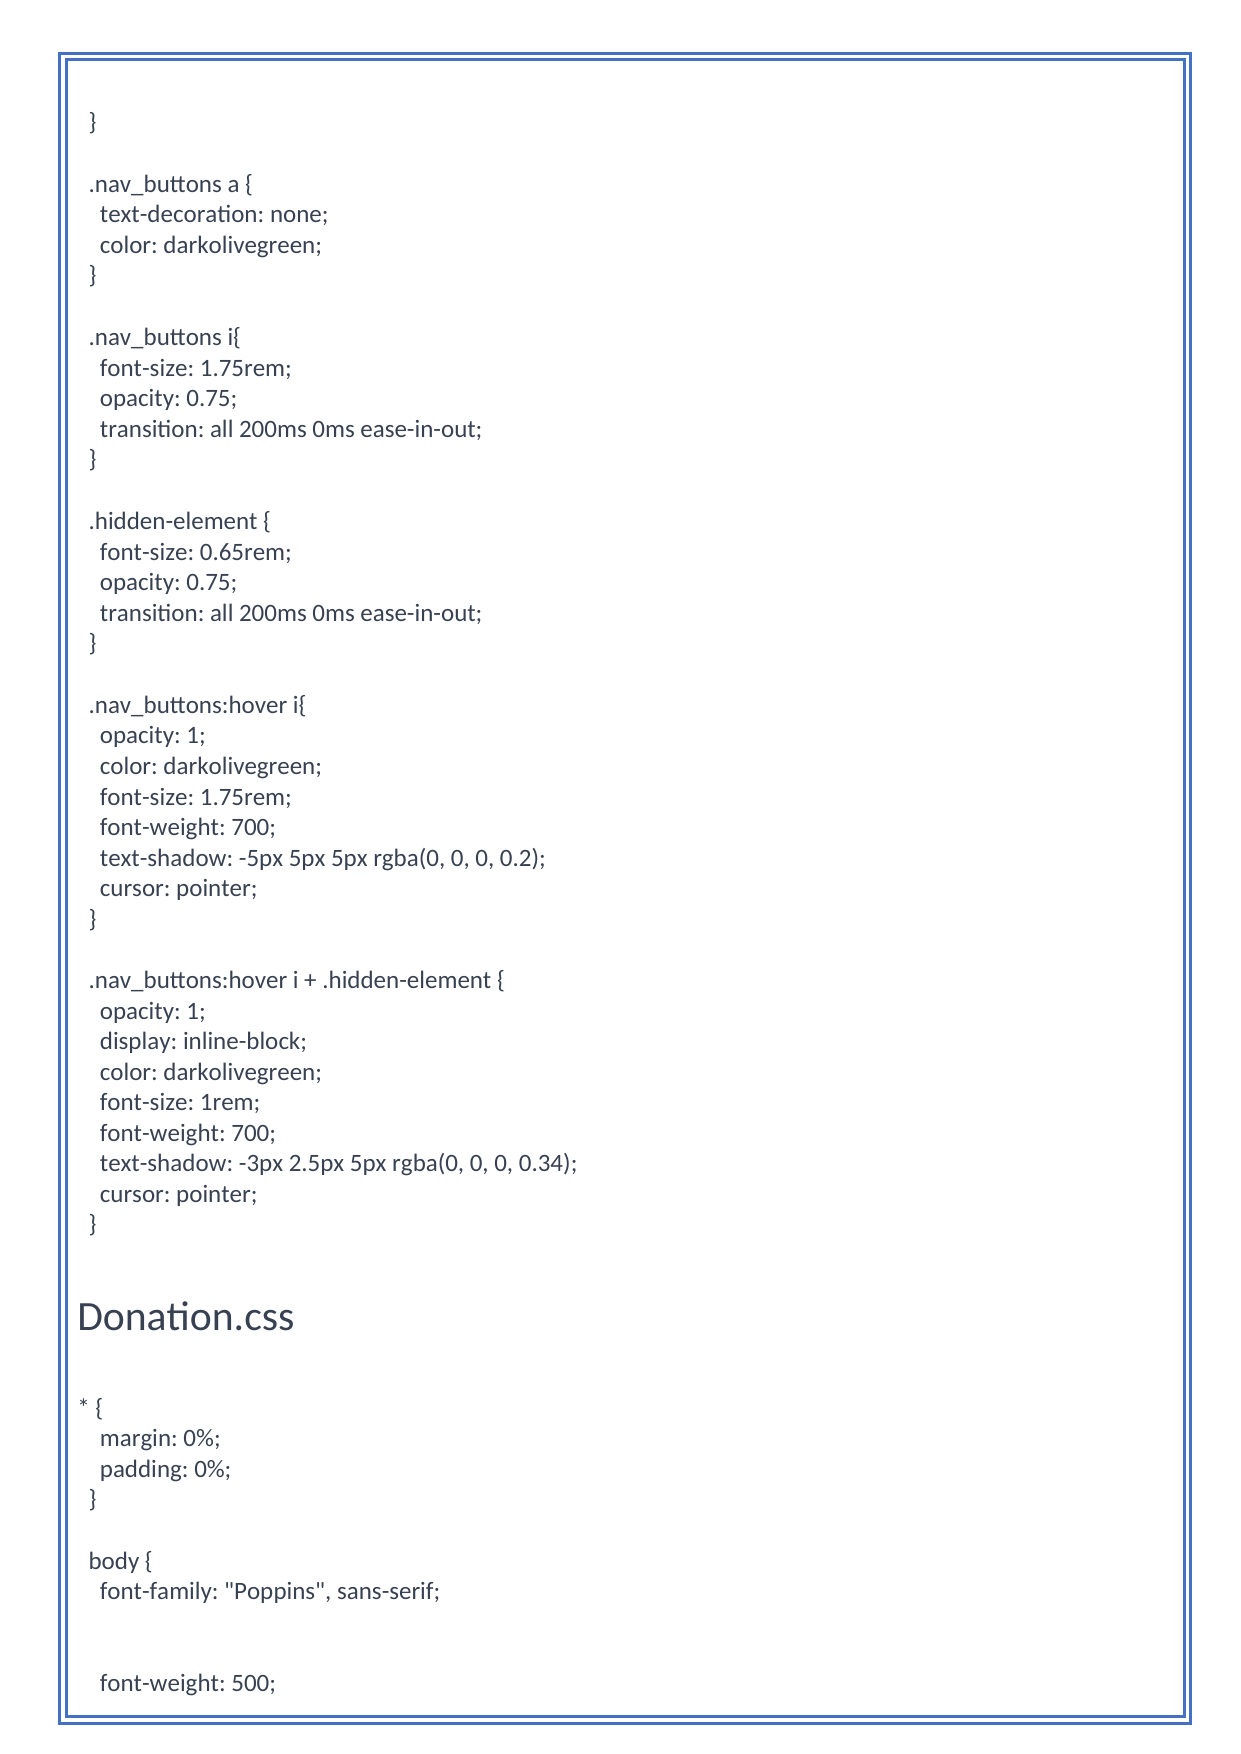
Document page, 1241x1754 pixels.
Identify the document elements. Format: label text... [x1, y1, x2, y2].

text transition: all 200ms 0ms ease-in-out; [77, 413, 1183, 443]
text .nav_buttons a { [77, 168, 1183, 198]
text body { [77, 1545, 1183, 1576]
text font-size: 0.65rem; [77, 536, 1183, 566]
text } [77, 903, 1183, 933]
text font-size: 1.75rem; [77, 781, 1183, 811]
text } [77, 1483, 1183, 1514]
text } [77, 627, 1183, 658]
text color: darkolivegreen; [77, 1056, 1183, 1087]
text text-shadow: -5px 5px 5px rgba(0, 0, 0, 0.2); [77, 842, 1183, 872]
text .hidden-element { [77, 505, 1183, 536]
text padding: 0%; [77, 1453, 1183, 1483]
text display: inline-block; [77, 1026, 1183, 1056]
text .nav_buttons:hover i{ [77, 689, 1183, 719]
text text-shadow: -3px 2.5px 5px rgba(0, 0, 0, 0.34); [77, 1148, 1183, 1178]
text } [77, 106, 1183, 137]
text opacity: 0.75; [77, 566, 1183, 597]
text cursor: pointer; [77, 872, 1183, 903]
text opacity: 0.75; [77, 382, 1183, 413]
text font-size: 1rem; [77, 1087, 1183, 1117]
text transition: all 200ms 0ms ease-in-out; [77, 597, 1183, 627]
text color: darkolivegreen; [77, 229, 1183, 259]
text .nav_buttons:hover i + .hidden-element { [77, 964, 1183, 995]
text * { [77, 1392, 1183, 1422]
text font-size: 1.75rem; [77, 352, 1183, 382]
text margin: 0%; [77, 1422, 1183, 1453]
text opacity: 1; [77, 719, 1183, 750]
text font-weight: 700; [77, 1117, 1183, 1148]
text } [77, 259, 1183, 290]
text } [77, 1209, 1183, 1239]
text } [77, 443, 1183, 474]
text text-decoration: none; [77, 198, 1183, 229]
text opacity: 1; [77, 995, 1183, 1026]
text font-family: "Poppins", sans-serif; [77, 1576, 1183, 1606]
text font-weight: 700; [77, 811, 1183, 842]
text cursor: pointer; [77, 1178, 1183, 1209]
text .nav_buttons i{ [77, 321, 1183, 352]
text font-weight: 500; [77, 1667, 1183, 1698]
text Donation.css [77, 1290, 1183, 1341]
text color: darkolivegreen; [77, 750, 1183, 781]
